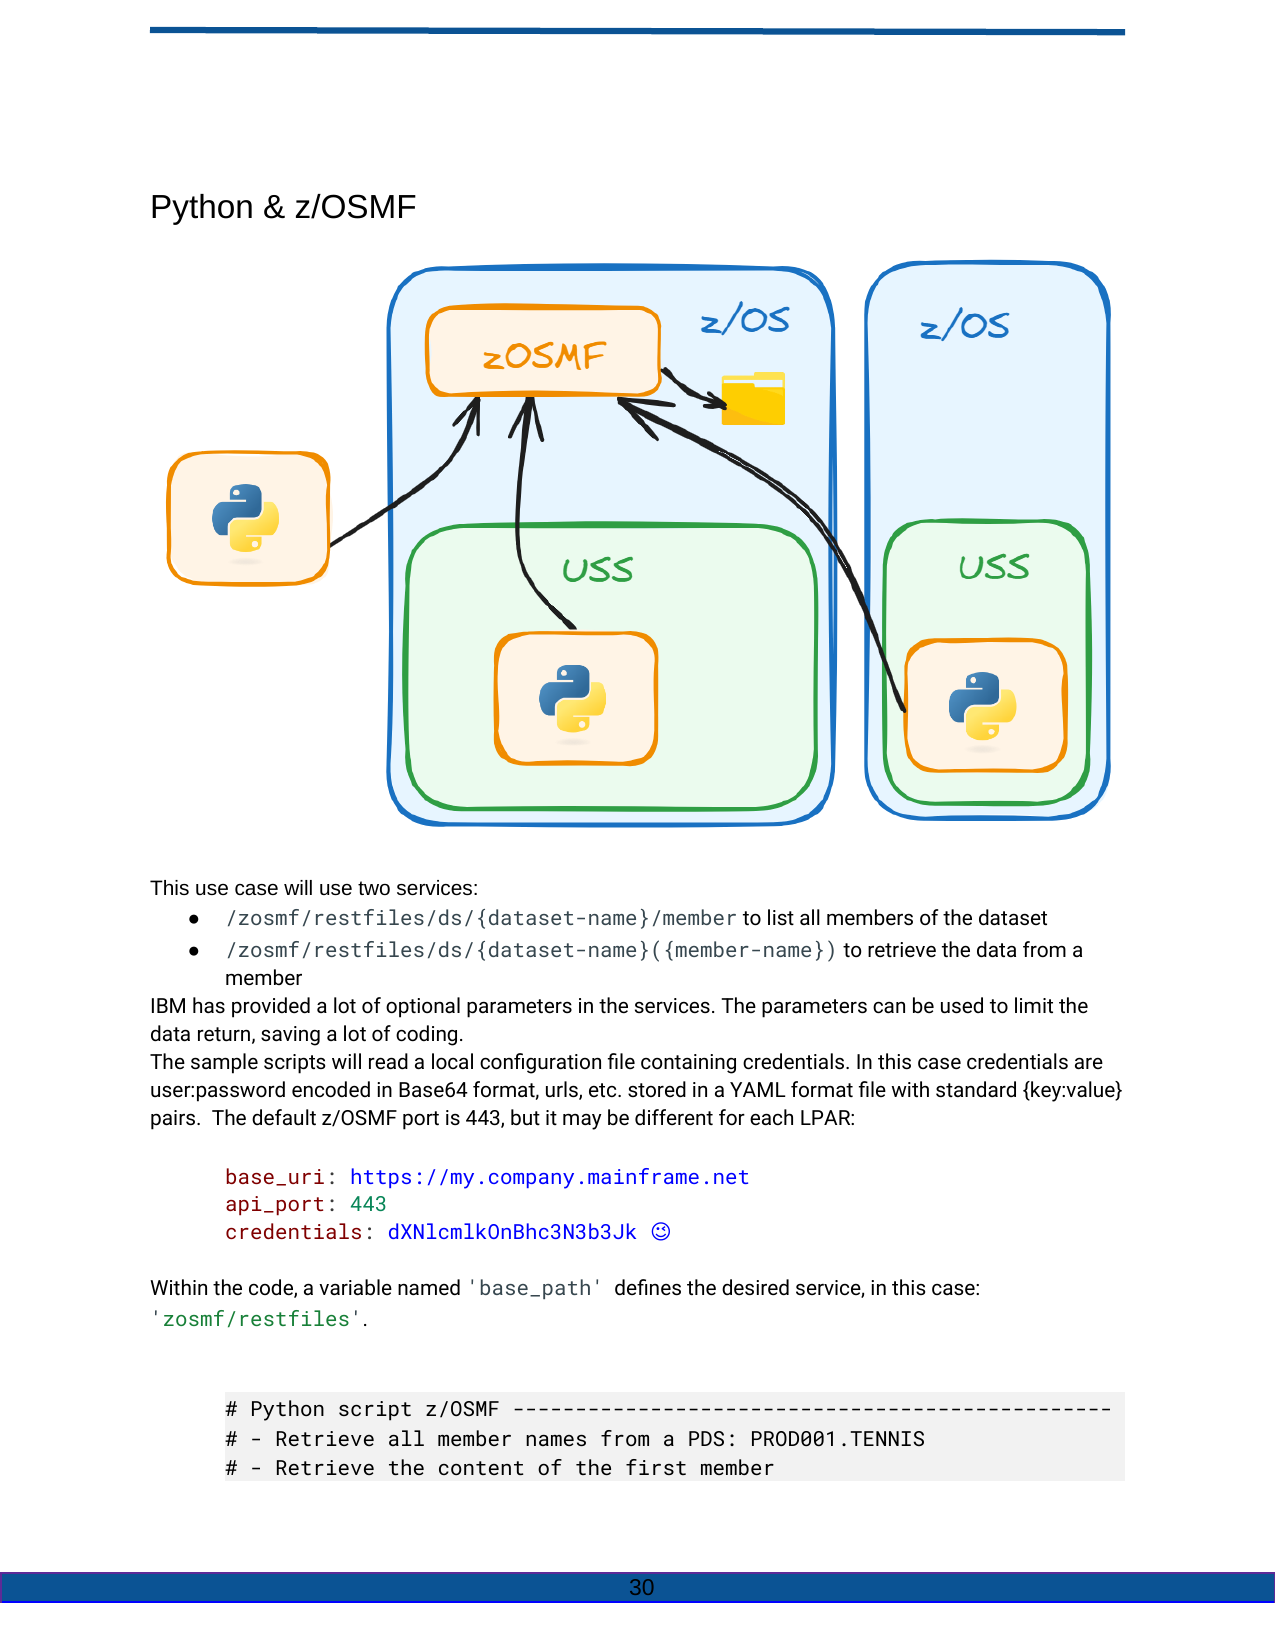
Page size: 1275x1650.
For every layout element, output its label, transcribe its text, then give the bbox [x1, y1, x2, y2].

subtitle Python & z/OSMF [150, 187, 1125, 226]
text This use case will use two services: [150, 876, 1125, 900]
text The sample scripts will read a local configuration file containing credentials. In this case credentials are user:password encoded in Base64 format, urls, etc. stored in a YAML format file with standard {key:value} pairs. The default z/OSMF port is 443, but it may be different for each LPAR: [150, 1050, 1125, 1131]
text base_uri: https://my.company.mainframe.net [225, 1162, 1125, 1190]
list /zosmf/restfiles/ds/{dataset-name}({member-name}) to retrieve the data from a member [187, 935, 1125, 991]
text credentials: dXNlcmlkOnBhc3N3b3Jk 😉 [225, 1217, 1125, 1245]
text IBM has provided a lot of optional parameters in the services. The parameters can be used to limit the data return, saving a lot of coding. [150, 994, 1125, 1047]
text # - Retrieve all member names from a PDS: PROD001.TENNIS [225, 1422, 1125, 1452]
list /zosmf/restfiles/ds/{dataset-name}/member to list all members of the dataset [187, 904, 1125, 931]
picture [150, 244, 1125, 842]
text # - Retrieve the content of the first member [225, 1452, 1125, 1481]
text api_port: 443 [225, 1190, 1125, 1217]
text Within the code, a variable named 'base_path' defines the desired service, in this case: 'zosmf/restfiles'. [150, 1273, 1125, 1332]
text # Python script z/OSMF ------------------------------------------------ [225, 1392, 1125, 1422]
